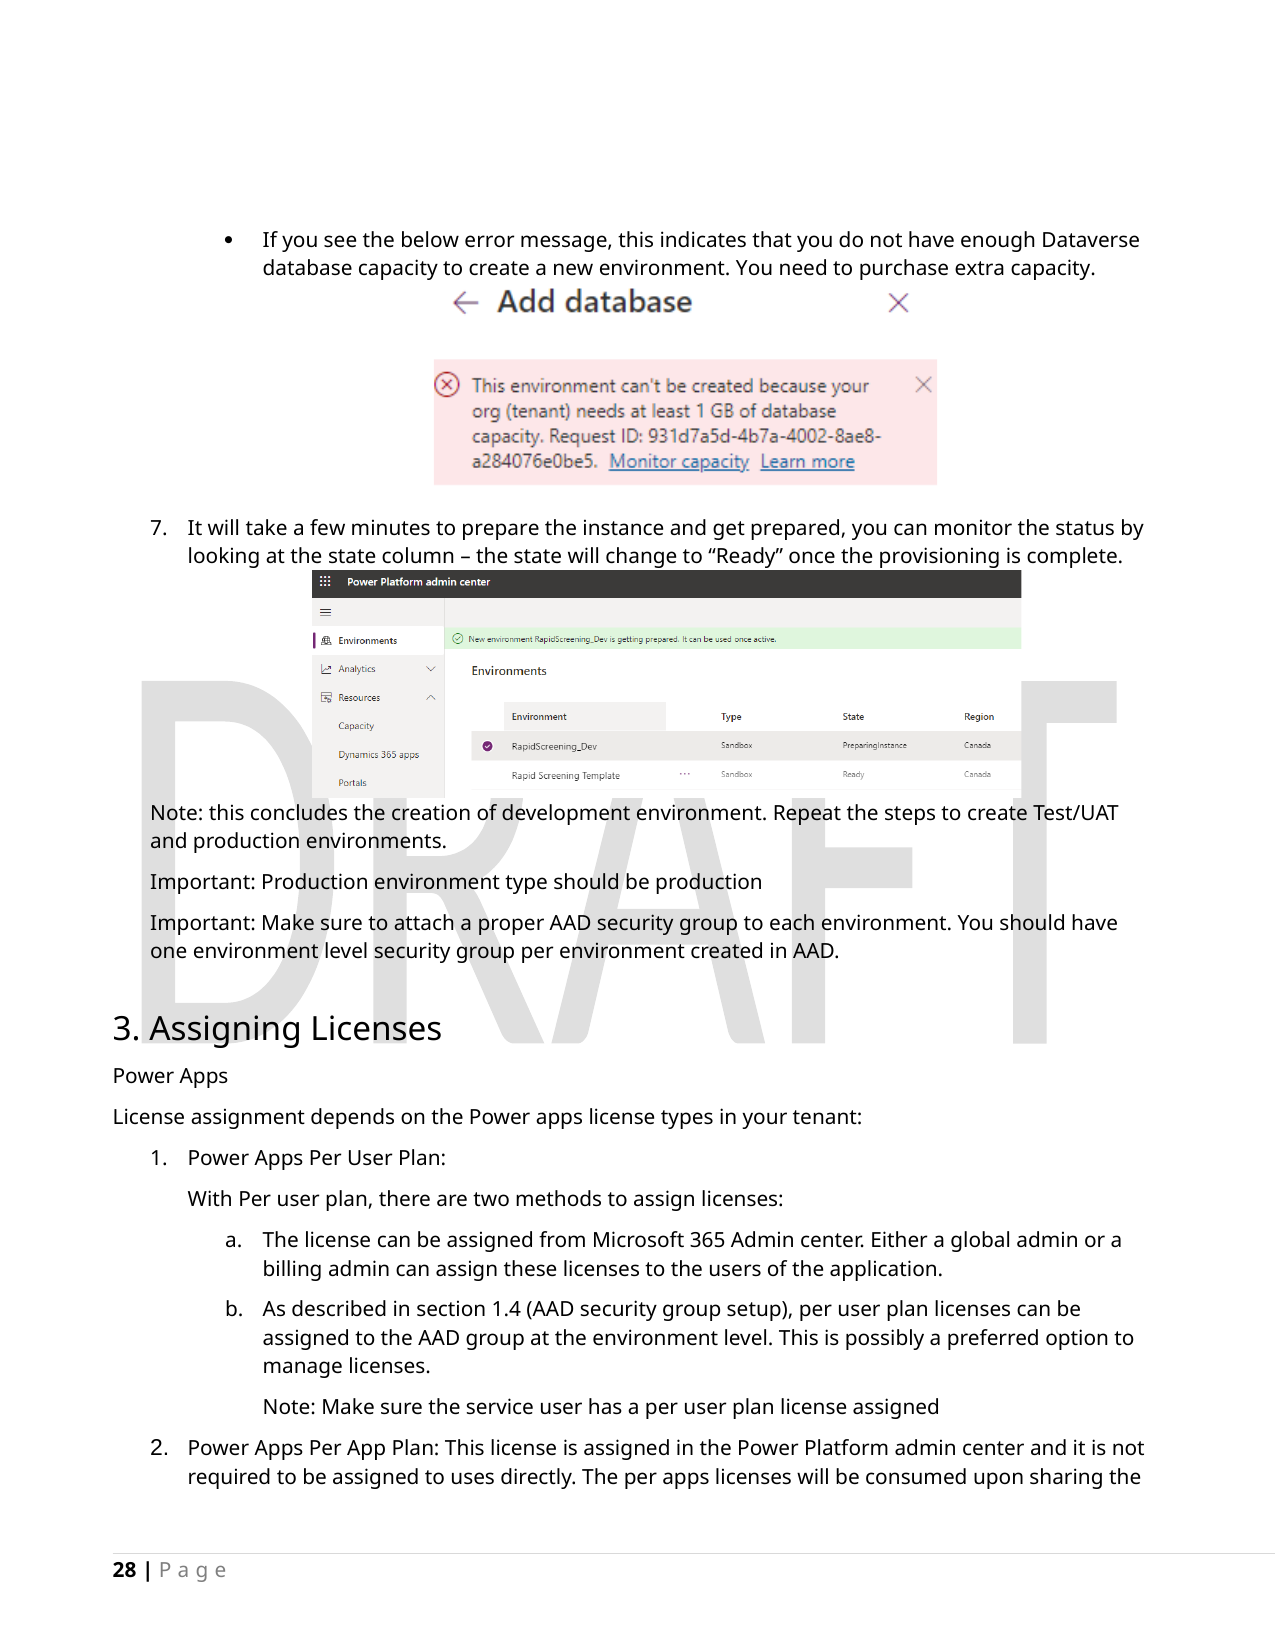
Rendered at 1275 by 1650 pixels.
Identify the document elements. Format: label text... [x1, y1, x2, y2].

text Note: Make sure the service user has a per user plan license assigned [262, 1392, 1146, 1421]
list Power Apps Per User Plan: [150, 1143, 1146, 1172]
subtitle Power Apps [112, 1061, 1146, 1090]
text Important: Production environment type should be production [150, 867, 1146, 896]
list As described in section 1.4 (AAD security group setup), per user plan licenses can be assigned to the AAD group at the environment level. This is possibly a preferred option to manage licenses. [225, 1294, 1146, 1380]
text Note: this concludes the creation of development environment. Repeat the steps to create Test/UAT and production environments. [150, 798, 1146, 854]
text Important: Make sure to attach a proper AAD security group to each environment. You should have one environment level security group per environment created in AAD. [150, 908, 1146, 965]
text License assignment depends on the Power apps license types in your tenant: [112, 1102, 1146, 1131]
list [150, 1433, 1146, 1490]
text With Per user plan, there are two methods to assign licenses: [187, 1184, 1146, 1213]
list It will take a few minutes to prepare the instance and get prepared, you can monitor the status by looking at the state column – the state will change to “Ready” once the provisioning is complete. [150, 513, 1146, 570]
picture [312, 570, 1022, 798]
picture [433, 281, 938, 501]
list If you see the below error message, this indicates that you do not have enough Dataverse database capacity to create a new environment. You need to purchase extra capacity. [225, 225, 1146, 282]
list The license can be assigned from Microsoft 365 Admin center. Either a global admin or a billing admin can assign these licenses to the users of the application. [225, 1225, 1146, 1282]
subtitle 3. Assigning Licenses [112, 1006, 1146, 1049]
